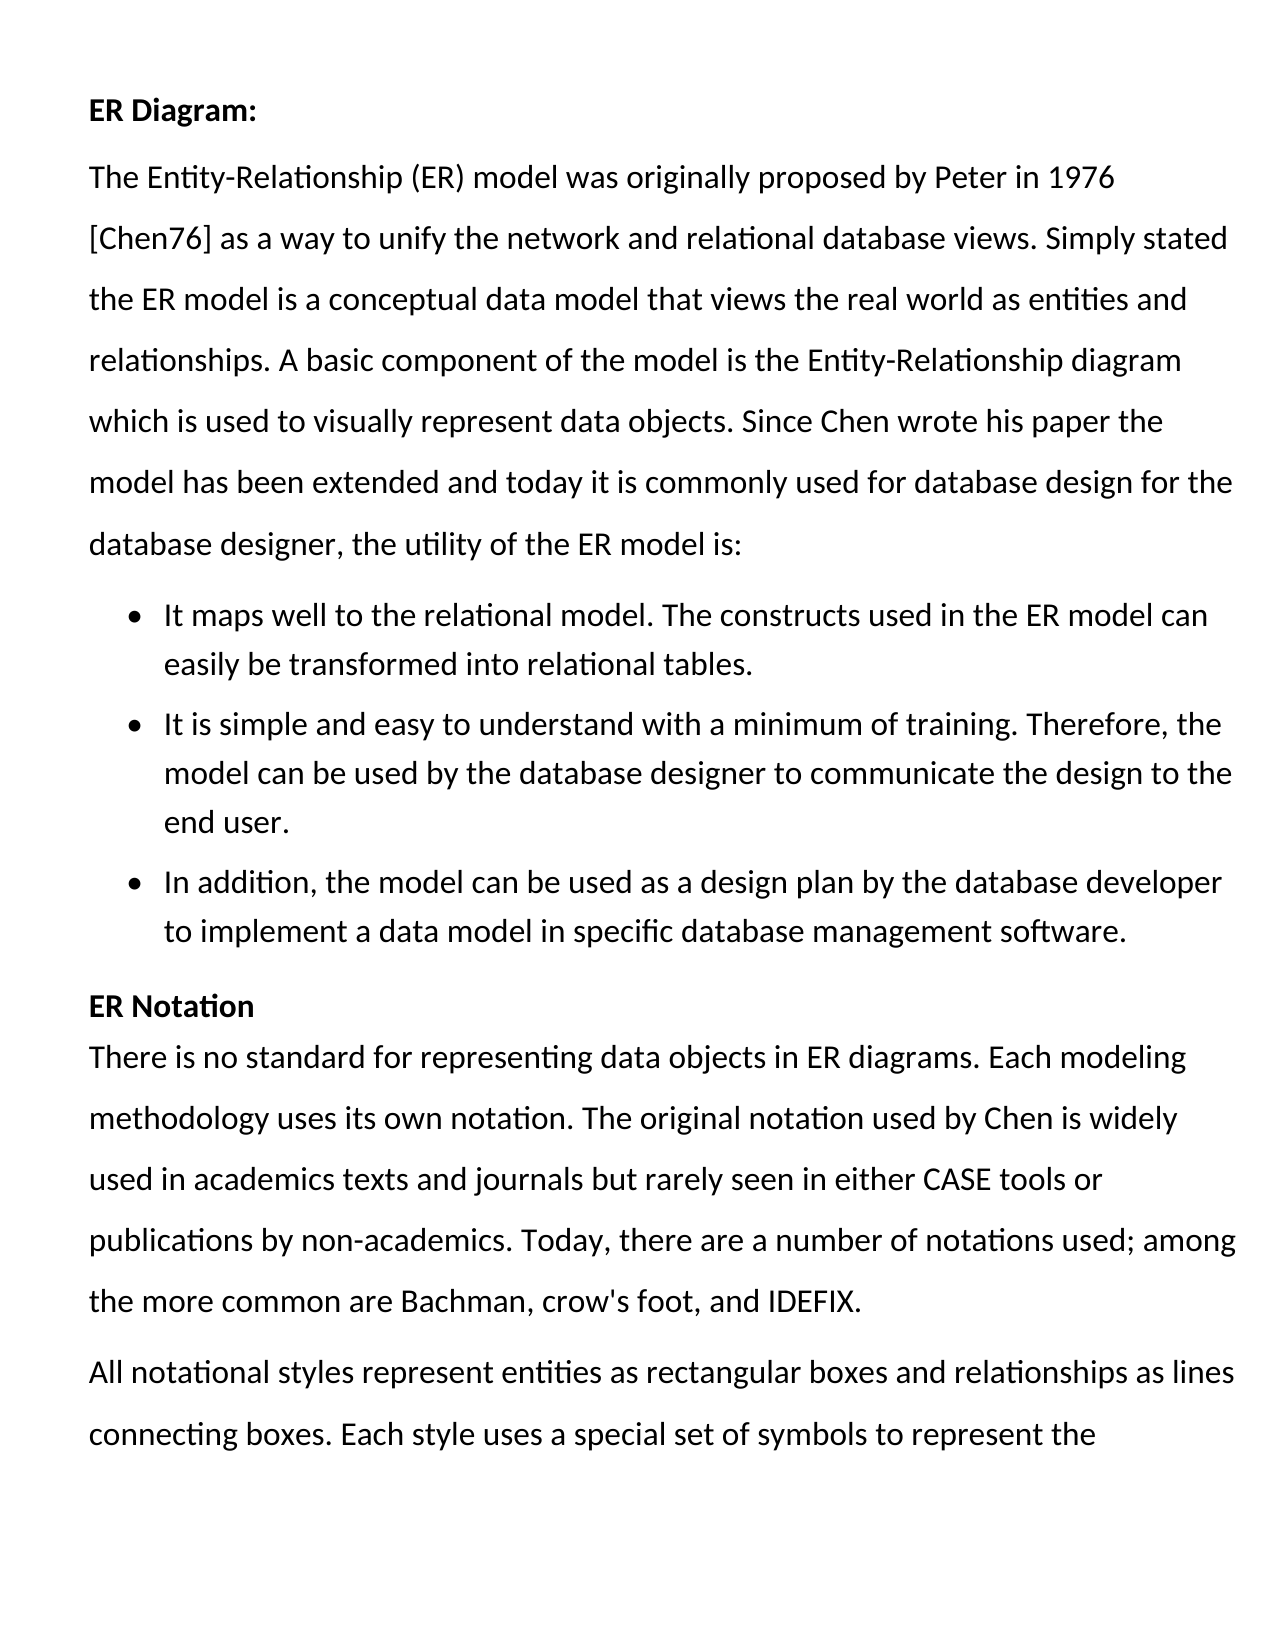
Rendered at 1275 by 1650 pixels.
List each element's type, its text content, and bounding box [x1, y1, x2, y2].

text ER Notation [89, 985, 1245, 1025]
list It maps well to the relational model. The constructs used in the ER model can easily be transformed into relational tables. [126, 594, 1245, 684]
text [89, 1351, 1245, 1453]
list In addition, the model can be used as a design plan by the database developer to implement a data model in specific database management software. [126, 861, 1245, 951]
list It is simple and easy to understand with a minimum of training. Therefore, the model can be used by the database designer to communicate the design to the end user. [126, 703, 1245, 842]
text The Entity-Relationship (ER) model was originally proposed by Peter in 1976 [Chen76] as a way to unify the network and relational database views. Simply stated the ER model is a conceptual data model that views the real world as entities and relationships. A basic component of the model is the Entity-Relationship diagram which is used to visually represent data objects. Since Chen wrote his paper the model has been extended and today it is commonly used for database design for the database designer, the utility of the ER model is: [89, 156, 1245, 563]
text There is no standard for representing data objects in ER diagrams. Each modeling methodology uses its own notation. The original notation used by Chen is widely used in academics texts and journals but rarely seen in either CASE tools or publications by non-academics. Today, there are a number of notations used; among the more common are Bachman, crow's foot, and IDEFIX. [89, 1036, 1245, 1321]
text ER Diagram: [89, 89, 1245, 129]
